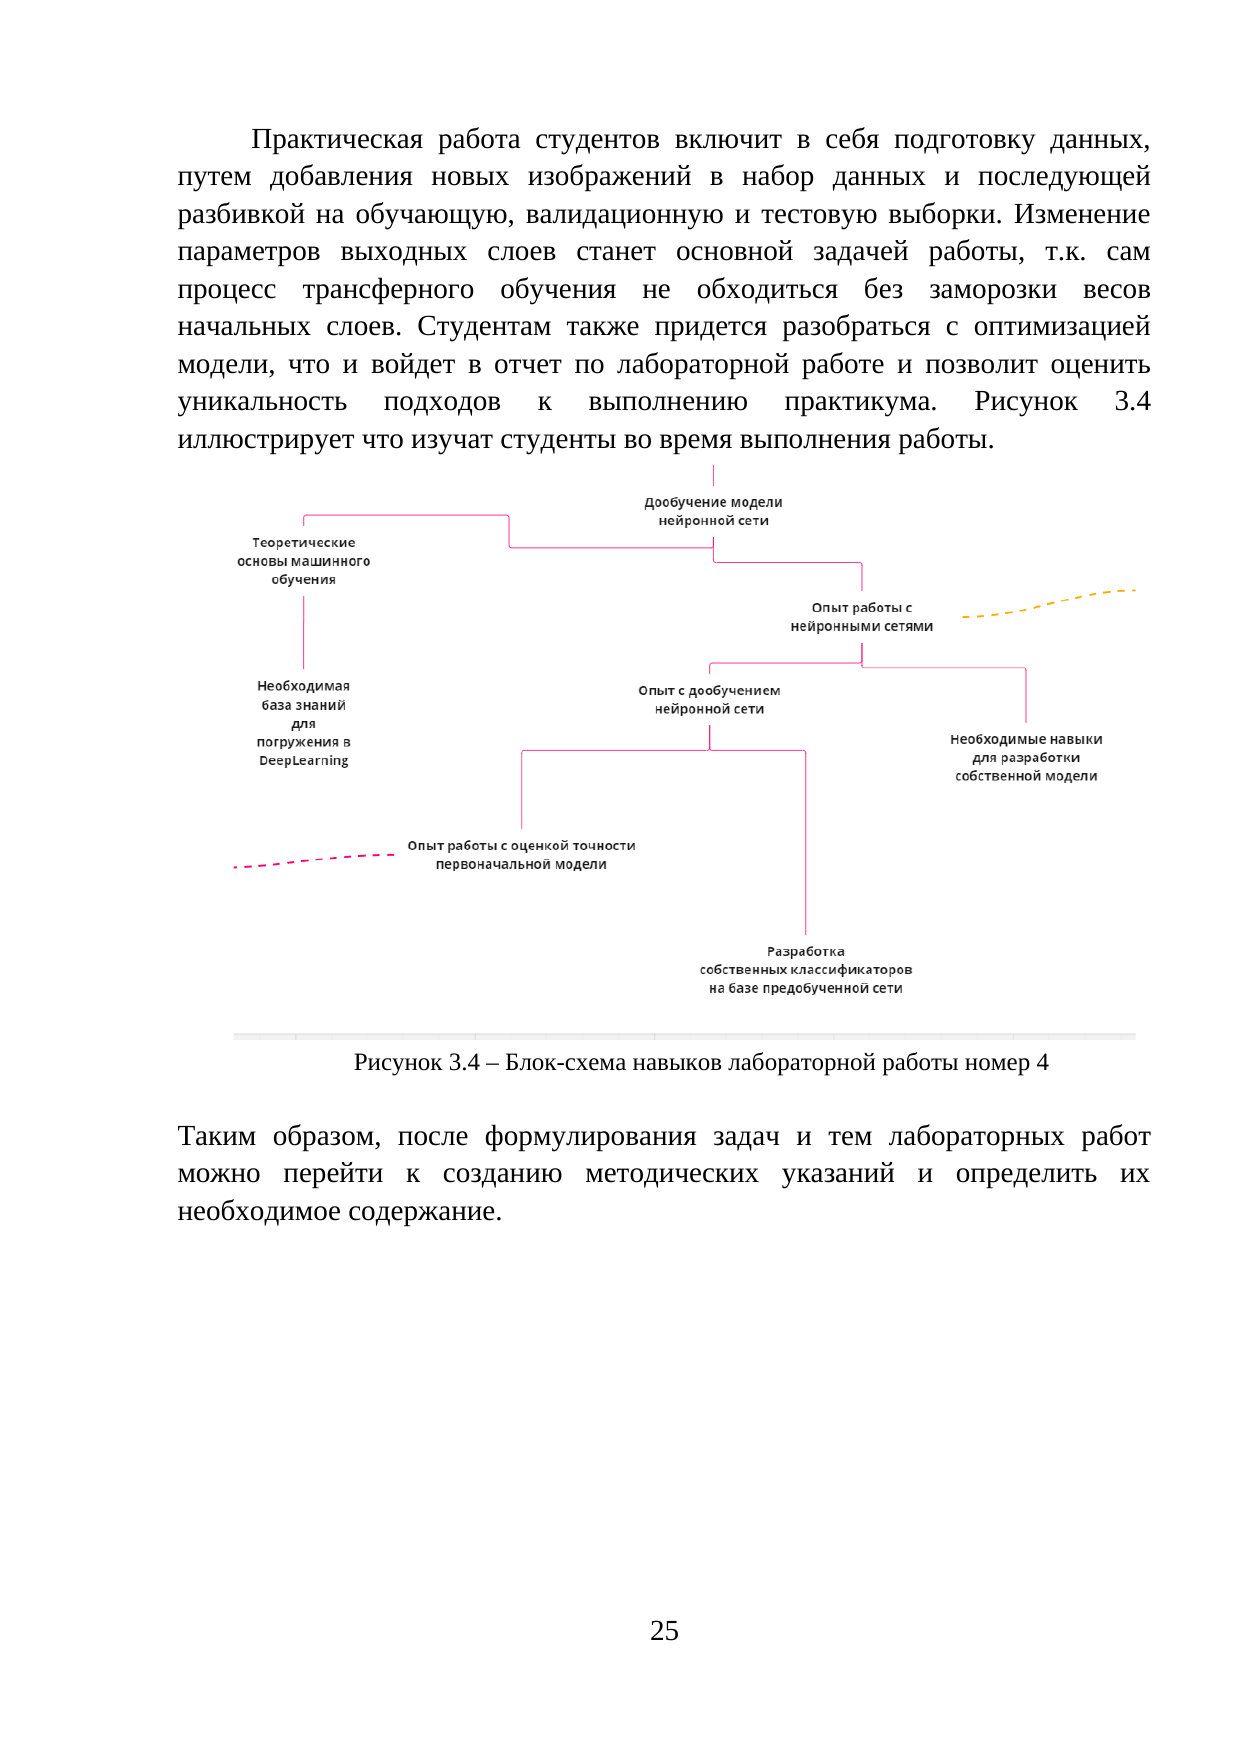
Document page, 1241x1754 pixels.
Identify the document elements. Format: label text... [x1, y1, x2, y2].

picture [233, 465, 1136, 1040]
text Таким образом, после формулирования задач и тем лабораторных работ можно перейти к созданию методических указаний и определить их необходимое содержание. [177, 1115, 1152, 1227]
text Практическая работа студентов включит в себя подготовку данных, путем добавления новых изображений в набор данных и последующей разбивкой на обучающую, валидационную и тестовую выборки. Изменение параметров выходных слоев станет основной задачей работы, т.к. сам процесс трансферного обучения не обходиться без заморозки весов начальных слоев. Студентам также придется разобраться с оптимизацией модели, что и войдет в отчет по лабораторной работе и позволит оценить уникальность подходов к выполнению практикума. Рисунок 3.4 иллюстрирует что изучат студенты во время выполнения работы. [177, 118, 1152, 456]
